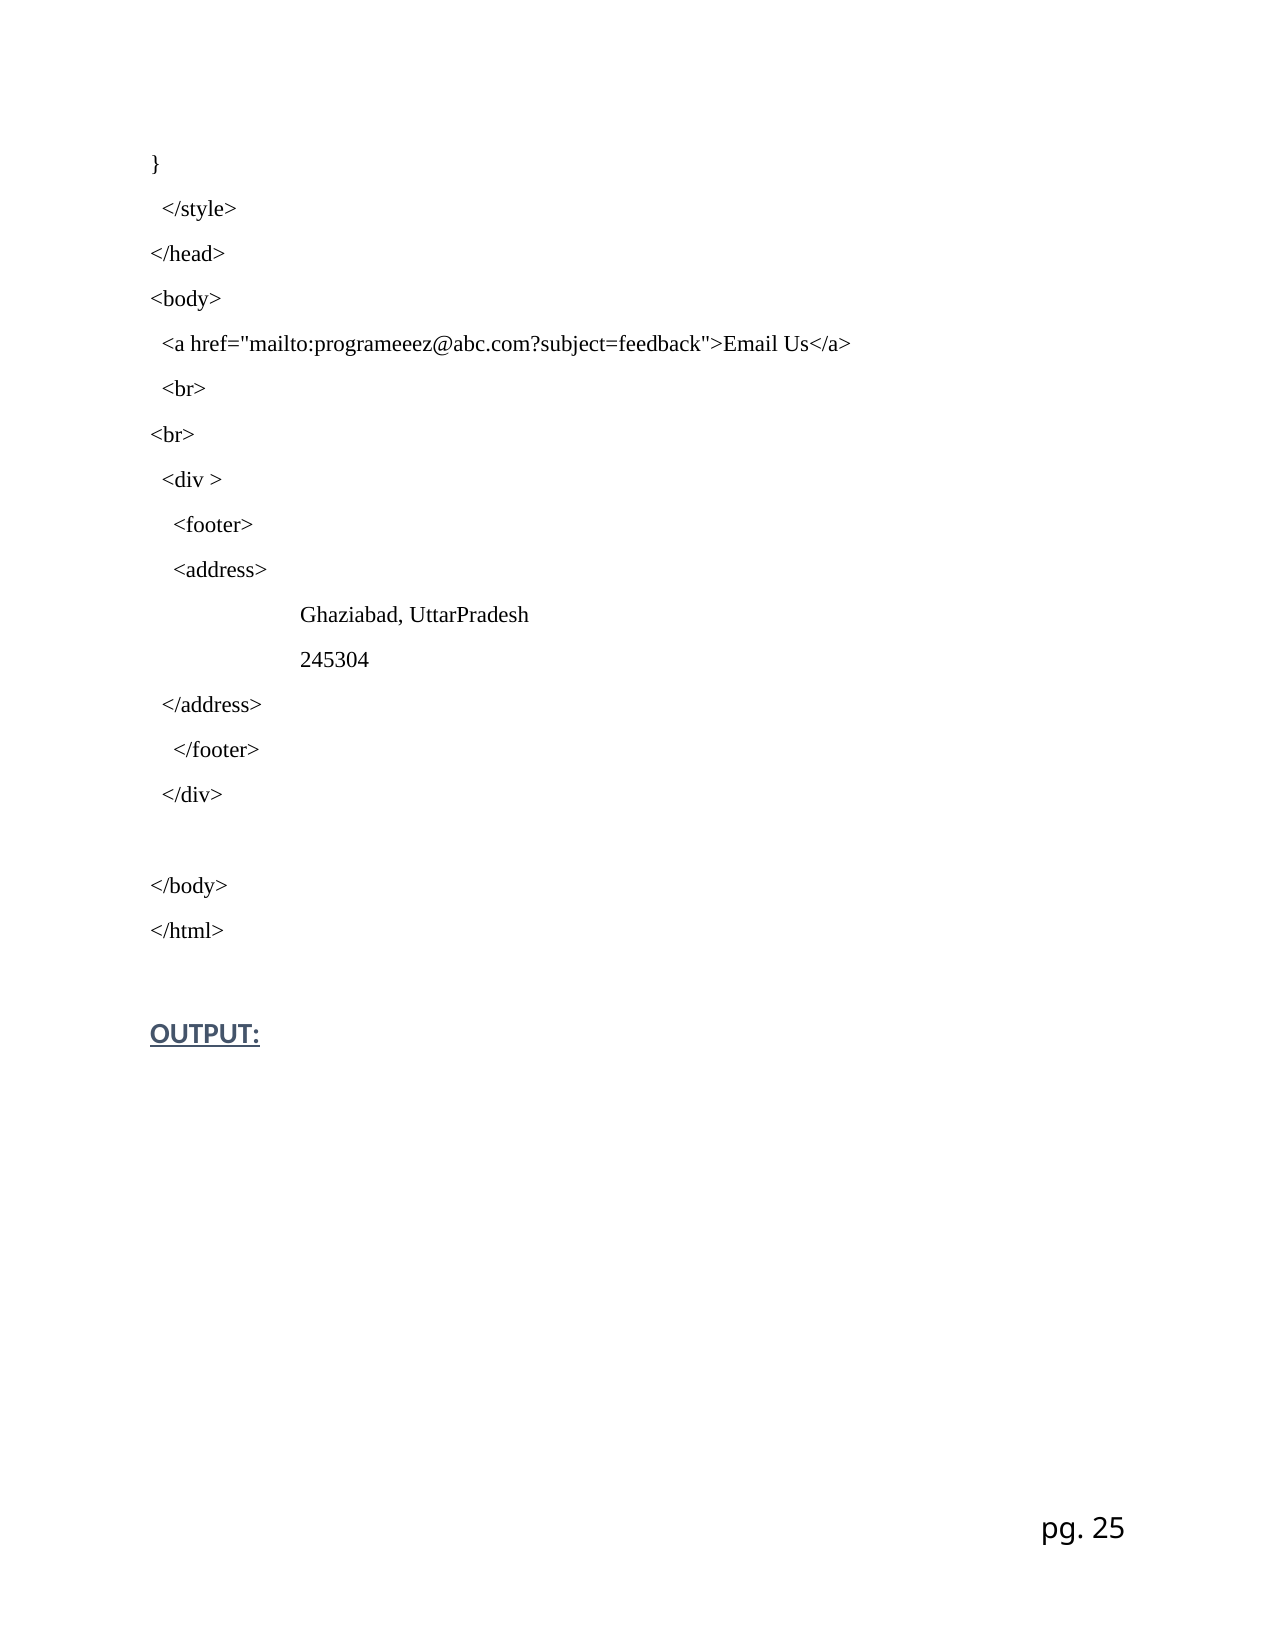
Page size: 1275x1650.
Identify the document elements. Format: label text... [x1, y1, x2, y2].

text </address> [150, 691, 1125, 718]
text Ghaziabad, UttarPradesh [150, 601, 1125, 627]
text </body> [150, 872, 1125, 898]
text </div> [150, 781, 1125, 808]
text </head> [150, 240, 1125, 267]
text <body> [150, 285, 1125, 312]
text <footer> [150, 511, 1125, 537]
text <div > [150, 466, 1125, 492]
text <address> [150, 556, 1125, 582]
text <a href="mailto:programeeez@abc.com?subject=feedback">Email Us</a> [150, 330, 1125, 357]
text </footer> [150, 736, 1125, 763]
text <br> [150, 376, 1125, 402]
text </html> [150, 917, 1125, 943]
text <br> [150, 421, 1125, 447]
text OUTPUT: [150, 1015, 1125, 1050]
text 245304 [150, 646, 1125, 672]
text } [150, 150, 1125, 176]
text </style> [150, 195, 1125, 221]
